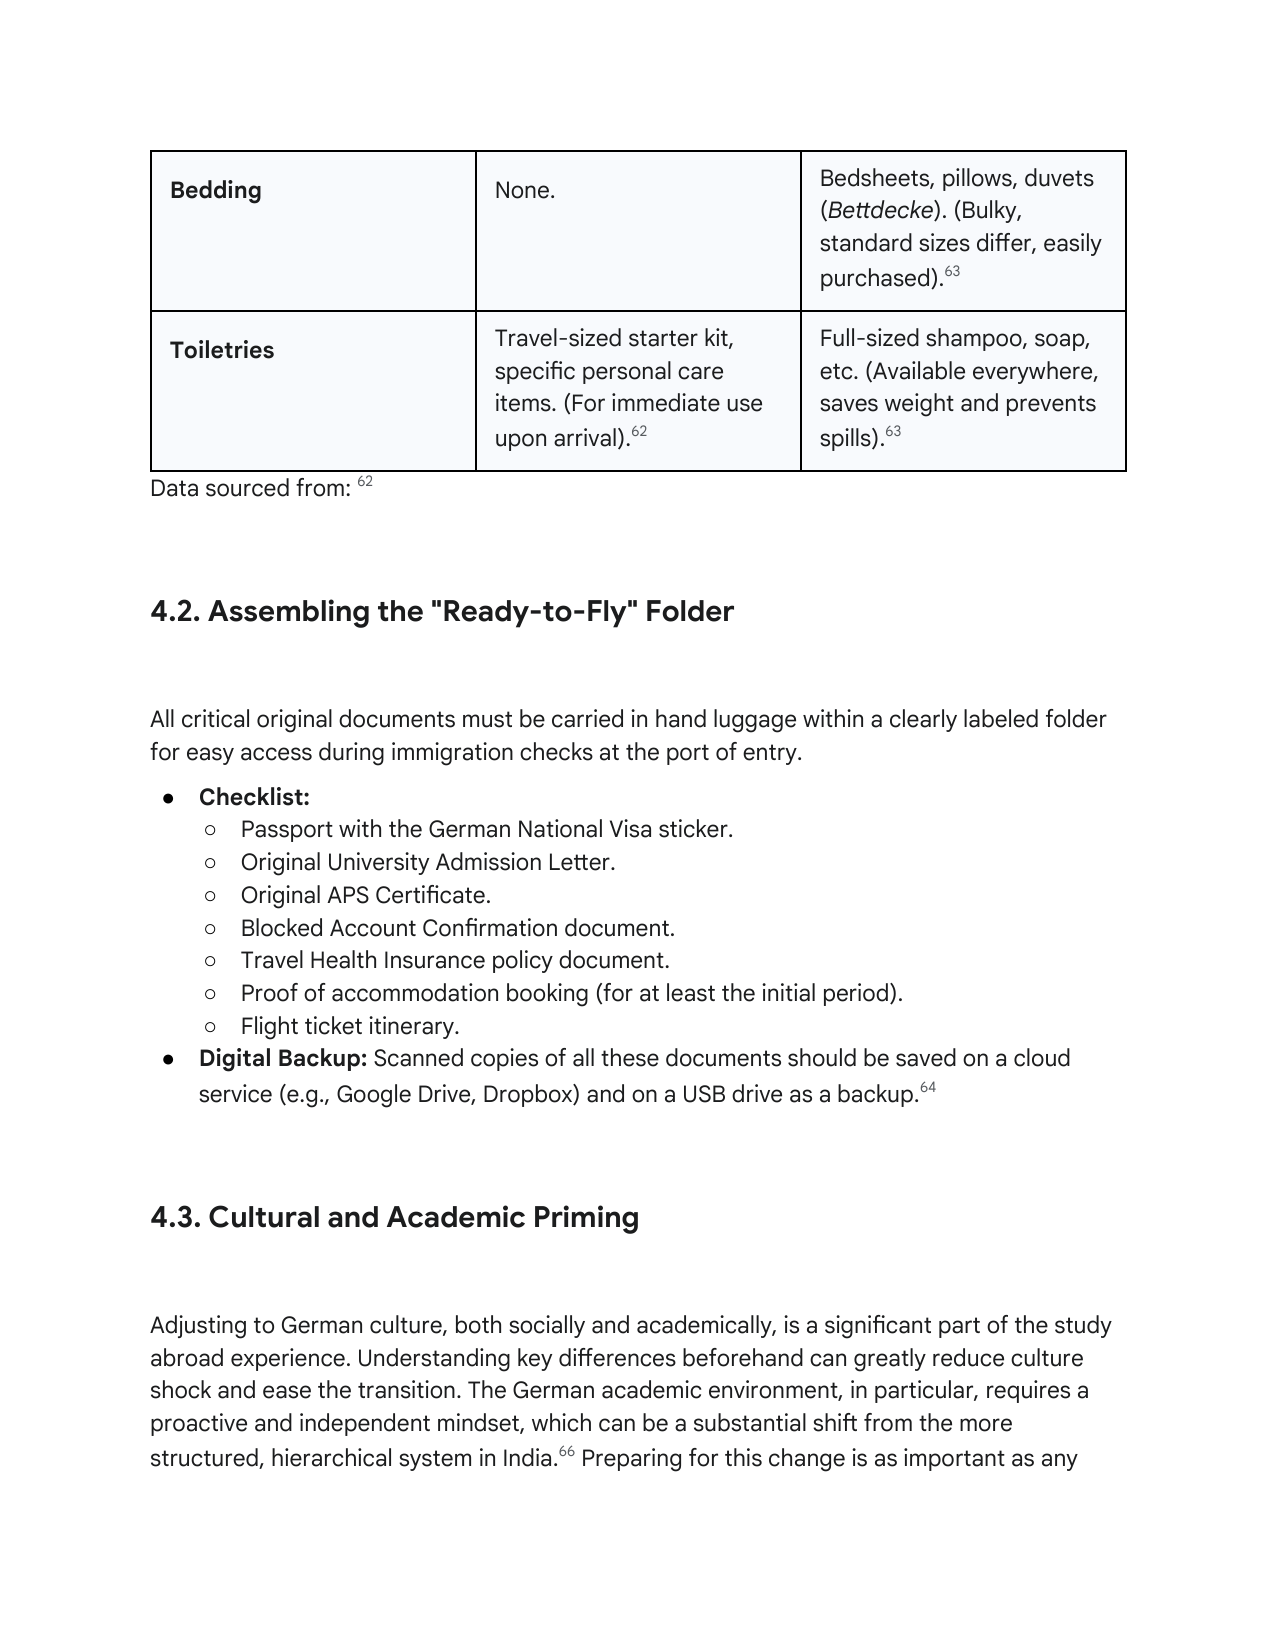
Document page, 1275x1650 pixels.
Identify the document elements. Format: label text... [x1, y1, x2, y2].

list Original APS Certificate. [203, 881, 1125, 910]
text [150, 1311, 1125, 1474]
list Checklist: [161, 783, 1125, 812]
table_cell Bedsheets, pillows, duvets (Bettdecke). (Bulky, standard sizes differ, easily purchased).63 [802, 152, 1125, 310]
list Proof of accommodation booking (for at least the initial period). [203, 979, 1125, 1008]
list Flight ticket itinerary. [203, 1012, 1125, 1041]
subtitle 4.3. Cultural and Academic Priming [150, 1199, 1125, 1236]
table_cell None. [477, 152, 800, 310]
list Passport with the German National Visa sticker. [203, 816, 1125, 844]
list Travel Health Insurance policy document. [203, 947, 1125, 975]
table_cell Toiletries [152, 312, 475, 470]
table_cell Travel-sized starter kit, specific personal care items. (For immediate use upon arrival).62 [477, 312, 800, 470]
table_cell Full-sized shampoo, soap, etc. (Available everywhere, saves weight and prevents spills).63 [802, 312, 1125, 470]
subtitle 4.2. Assembling the "Ready-to-Fly" Folder [150, 593, 1125, 630]
text Data sourced from: 62 [150, 472, 1125, 503]
list Blocked Account Confirmation document. [203, 914, 1125, 943]
text All critical original documents must be carried in hand luggage within a clearly labeled folder for easy access during immigration checks at the port of entry. [150, 705, 1125, 767]
list Original University Admission Letter. [203, 848, 1125, 877]
table_cell Bedding [152, 152, 475, 310]
list Digital Backup: Scanned copies of all these documents should be saved on a cloud service (e.g., Google Drive, Dropbox) and on a USB drive as a backup.64 [161, 1045, 1125, 1109]
